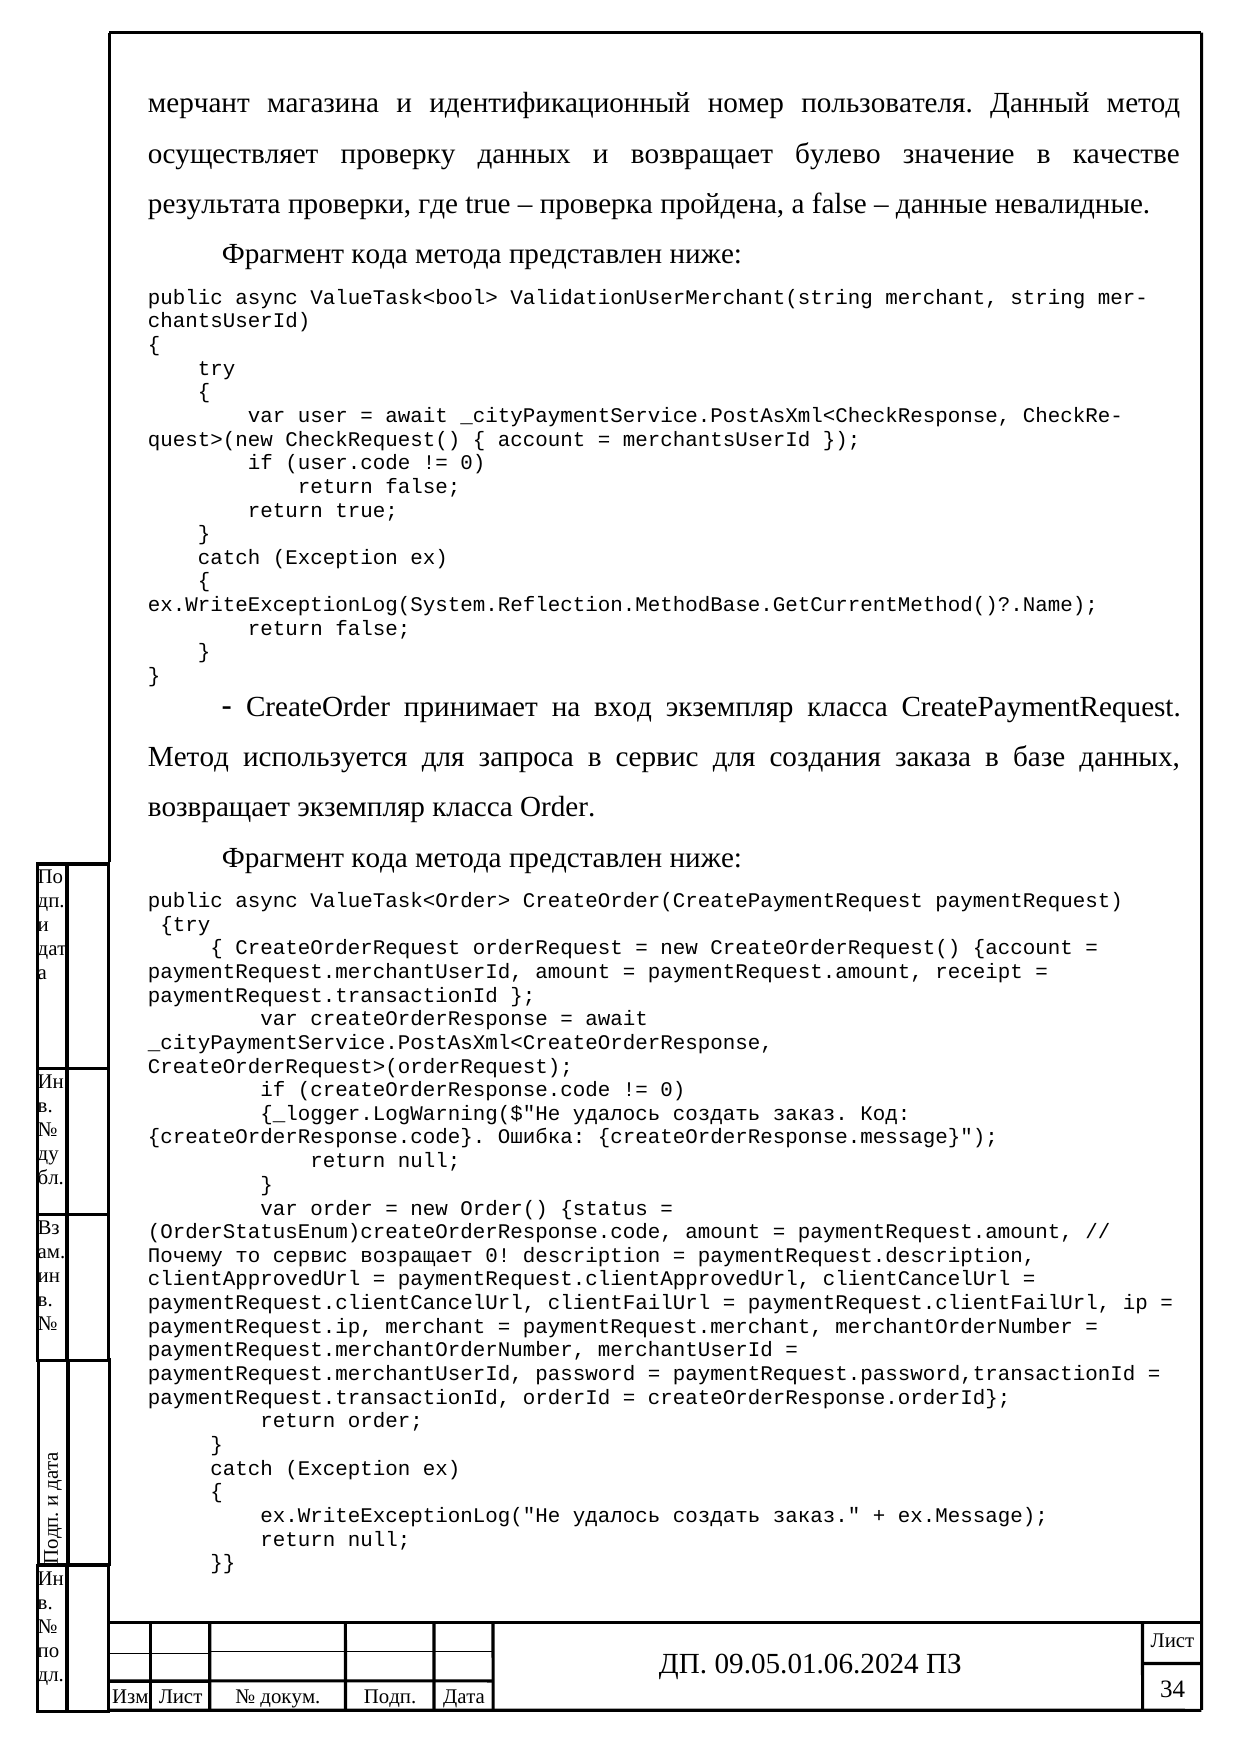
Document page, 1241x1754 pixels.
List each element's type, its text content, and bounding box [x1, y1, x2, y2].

text public async ValueTask<Order> CreateOrder(CreatePaymentRequest paymentRequest) [148, 890, 1181, 914]
text try [148, 358, 1181, 381]
text } [148, 523, 1181, 547]
text { [148, 1481, 1181, 1505]
text Фрагмент кода метода представлен ниже: [148, 840, 1181, 873]
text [148, 86, 1181, 220]
text return false; [148, 476, 1181, 499]
text return false; [148, 618, 1181, 641]
text {_logger.LogWarning($"Не удалось создать заказ. Код: {createOrderResponse.code}. Ошибка: {createOrderResponse.message}"); [148, 1103, 1181, 1150]
text var user = await _cityPaymentService.PostAsXml<CheckResponse, CheckRe-quest>(new CheckRequest() { account = merchantsUserId }); [148, 405, 1181, 452]
text return true; [148, 499, 1181, 523]
text }} [148, 1552, 1181, 1576]
text return null; [148, 1150, 1181, 1174]
text } [148, 641, 1181, 665]
text catch (Exception ex) [148, 547, 1181, 571]
text Фрагмент кода метода представлен ниже: [148, 236, 1181, 270]
text ex.WriteExceptionLog(System.Reflection.MethodBase.GetCurrentMethod()?.Name); [148, 594, 1181, 618]
text var createOrderResponse = await _cityPaymentService.PostAsXml<CreateOrderResponse, CreateOrderRequest>(orderRequest); [148, 1008, 1181, 1079]
text } [148, 665, 1181, 689]
text catch (Exception ex) [148, 1458, 1181, 1481]
text return null; [148, 1528, 1181, 1552]
text { CreateOrderRequest orderRequest = new CreateOrderRequest() {account = paymentRequest.merchantUserId, amount = paymentRequest.amount, receipt = paymentRequest.transactionId }; [148, 937, 1181, 1008]
text ex.WriteExceptionLog("Не удалось создать заказ." + ex.Message); [148, 1505, 1181, 1528]
text } [148, 1174, 1181, 1197]
text return order; [148, 1410, 1181, 1434]
text if (createOrderResponse.code != 0) [148, 1079, 1181, 1103]
text { [148, 381, 1181, 405]
text CreateOrder принимает на вход экземпляр класса CreatePaymentRequest. Метод используется для запроса в сервис для создания заказа в базе данных, возвращает экземпляр класса Order. [148, 689, 1181, 823]
text { [148, 334, 1181, 358]
text { [148, 571, 1181, 594]
text if (user.code != 0) [148, 452, 1181, 476]
text public async ValueTask<bool> ValidationUserMerchant(string merchant, string mer-chantsUserId) [148, 287, 1181, 334]
text {try [148, 914, 1181, 937]
text var order = new Order() {status = (OrderStatusEnum)createOrderResponse.code, amount = paymentRequest.amount, // Почему то сервис возращает 0! description = paymentRequest.description, clientApprovedUrl = paymentRequest.clientApprovedUrl, clientCancelUrl = paymentRequest.clientCancelUrl, clientFailUrl = paymentRequest.clientFailUrl, ip = paymentRequest.ip, merchant = paymentRequest.merchant, merchantOrderNumber = paymentRequest.merchantOrderNumber, merchantUserId = paymentRequest.merchantUserId, password = paymentRequest.password,transactionId = paymentRequest.transactionId, orderId = createOrderResponse.orderId}; [148, 1197, 1181, 1410]
text } [148, 1434, 1181, 1458]
